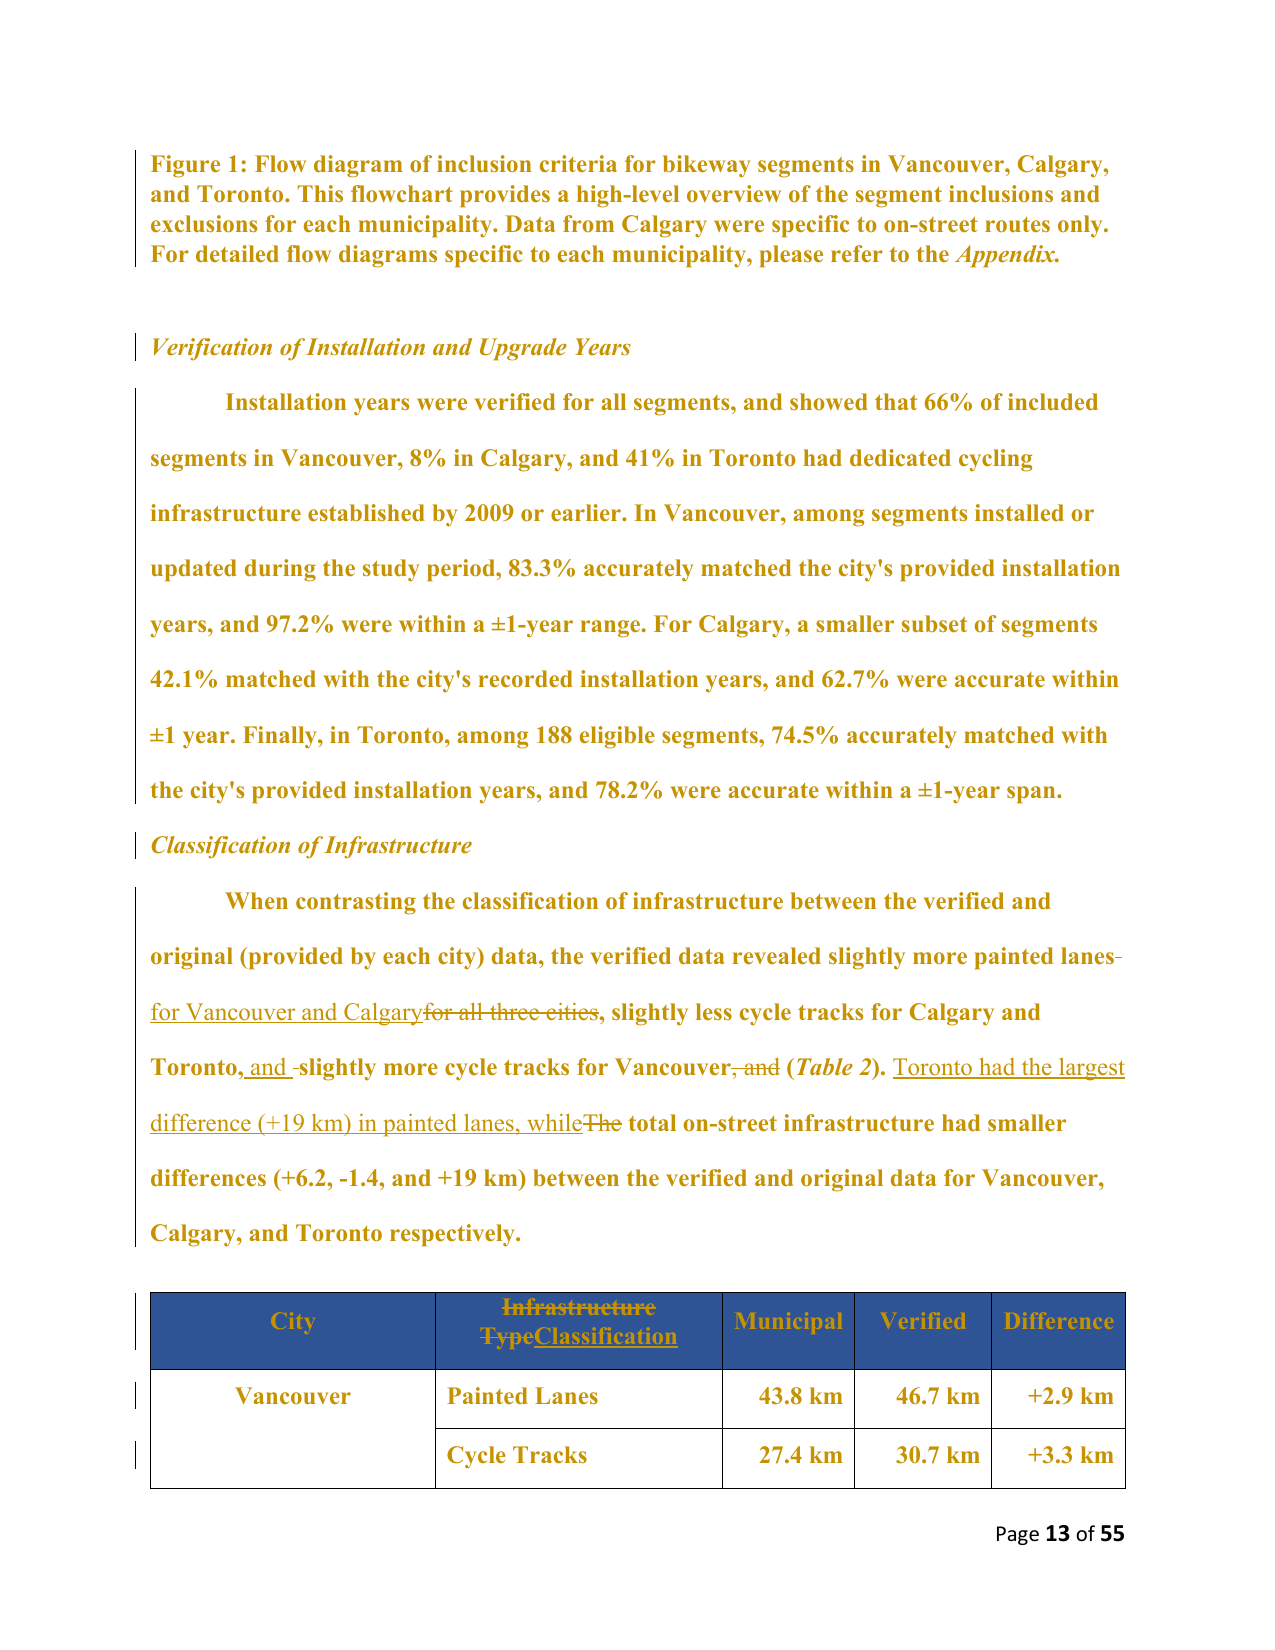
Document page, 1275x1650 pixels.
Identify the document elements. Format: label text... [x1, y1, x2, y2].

table_cell 30.7 km [855, 1429, 991, 1487]
text Installation years were verified for all segments, and showed that 66% of included segments in Vancouver, 8% in Calgary, and 41% in Toronto had dedicated cycling infrastructure established by 2009 or earlier. In Vancouver, among segments installed or updated during the study period, 83.3% accurately matched the city's provided installation years, and 97.2% were within a ±1-year range. For Calgary, a smaller subset of segments 42.1% matched with the city's recorded installation years, and 62.7% were accurate within ±1 year. Finally, in Toronto, among 188 eligible segments, 74.5% accurately matched with the city's provided installation years, and 78.2% were accurate within a ±1-year span. [150, 388, 1125, 804]
text Figure 1: Flow diagram of inclusion criteria for bikeway segments in Vancouver, Calgary, and Toronto. This flowchart provides a high-level overview of the segment inclusions and exclusions for each municipality. Data from Calgary were specific to on-street routes only. For detailed flow diagrams specific to each municipality, please refer to the Appendix. [150, 150, 1125, 267]
table_cell Cycle Tracks [436, 1429, 722, 1487]
table_header Difference [992, 1293, 1125, 1369]
table_cell +2.9 km [992, 1370, 1125, 1428]
text Classification of Infrastructure [150, 832, 1125, 859]
table_cell 43.8 km [723, 1370, 854, 1428]
table_header [436, 1293, 722, 1369]
table_cell Vancouver [151, 1370, 435, 1487]
table_cell +3.3 km [992, 1429, 1125, 1487]
table_cell 46.7 km [855, 1370, 991, 1428]
text When contrasting the classification of infrastructure between the verified and original (provided by each city) data, the verified data revealed slightly more painted lanes, slightly less cycle tracks for Calgary and Toronto,slightly more cycle tracks for Vancouver (Table 2). total on-street infrastructure had smaller differences (+6.2, -1.4, and +19 km) between the verified and original data for Vancouver, Calgary, and Toronto respectively. [150, 887, 1125, 1247]
table_header Municipal [723, 1293, 854, 1369]
table_cell Painted Lanes [436, 1370, 722, 1428]
table_cell 27.4 km [723, 1429, 854, 1487]
table_header Verified [855, 1293, 991, 1369]
text Verification of Installation and Upgrade Years [150, 333, 1125, 361]
table_header City [151, 1293, 435, 1369]
